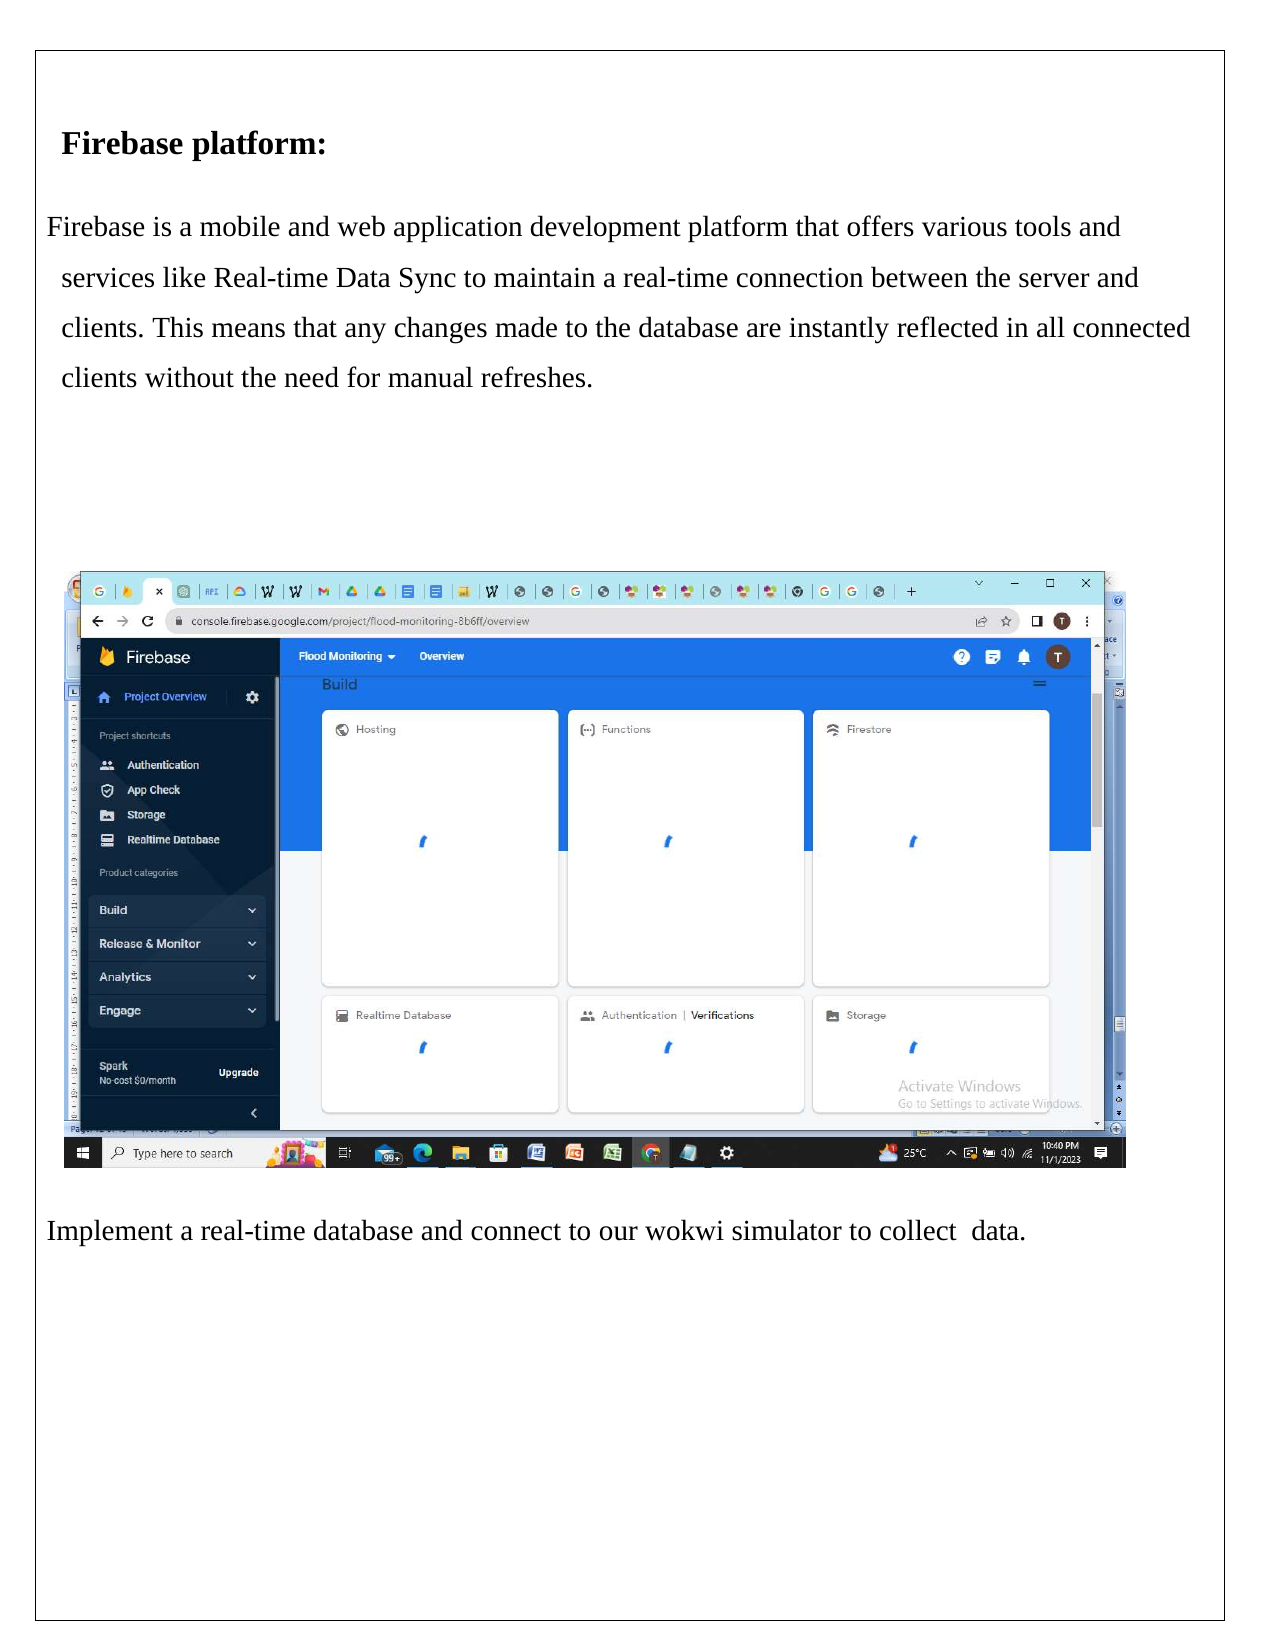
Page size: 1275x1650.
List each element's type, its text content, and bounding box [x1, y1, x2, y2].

text Implement a real-time database and connect to our wokwi simulator to collect data. [46, 1213, 1219, 1246]
subtitle Firebase platform: [61, 124, 1219, 162]
picture [64, 571, 1126, 1168]
text Firebase is a mobile and web application development platform that offers various tools and services like Real-time Data Sync to maintain a real-time connection between the server and clients. This means that any changes made to the database are instantly reflected in all connected clients without the need for manual refreshes. [46, 209, 1208, 394]
